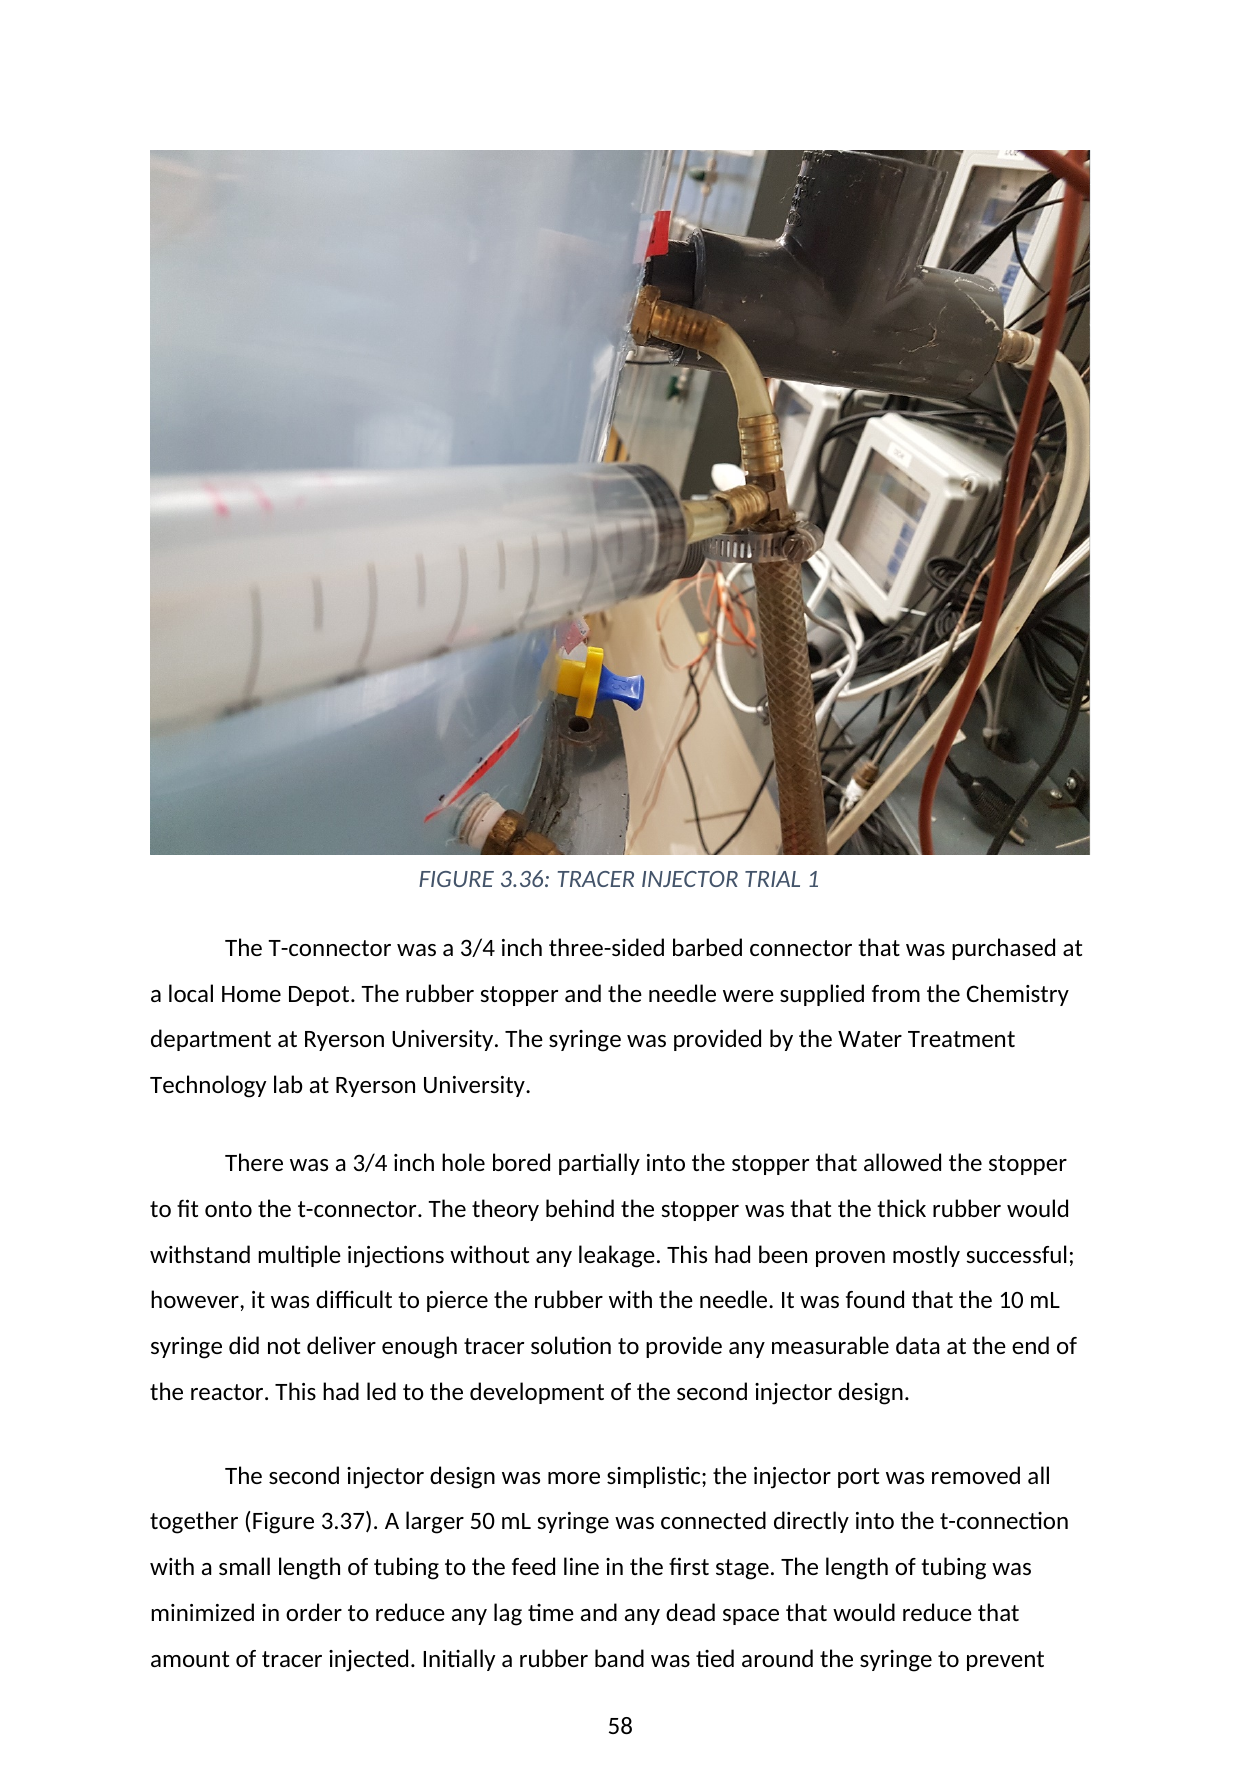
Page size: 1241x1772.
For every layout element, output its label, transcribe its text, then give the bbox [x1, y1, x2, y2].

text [150, 1460, 1090, 1673]
picture [150, 150, 1091, 855]
text There was a 3/4 inch hole bored partially into the stopper that allowed the stopper to fit onto the t-connector. The theory behind the stopper was that the thick rubber would withstand multiple injections without any leakage. This had been proven mostly successful; however, it was difficult to pierce the rubber with the needle. It was found that the 10 mL syringe did not deliver enough tracer solution to provide any measurable data at the end of the reactor. This had led to the development of the second injector design. [150, 1147, 1090, 1406]
text The T-connector was a 3/4 inch three-sided barbed connector that was purchased at a local Home Depot. The rubber stopper and the needle were supplied from the Chemistry department at Ryerson University. The syringe was provided by the Water Treatment Technology lab at Ryerson University. [150, 932, 1090, 1100]
